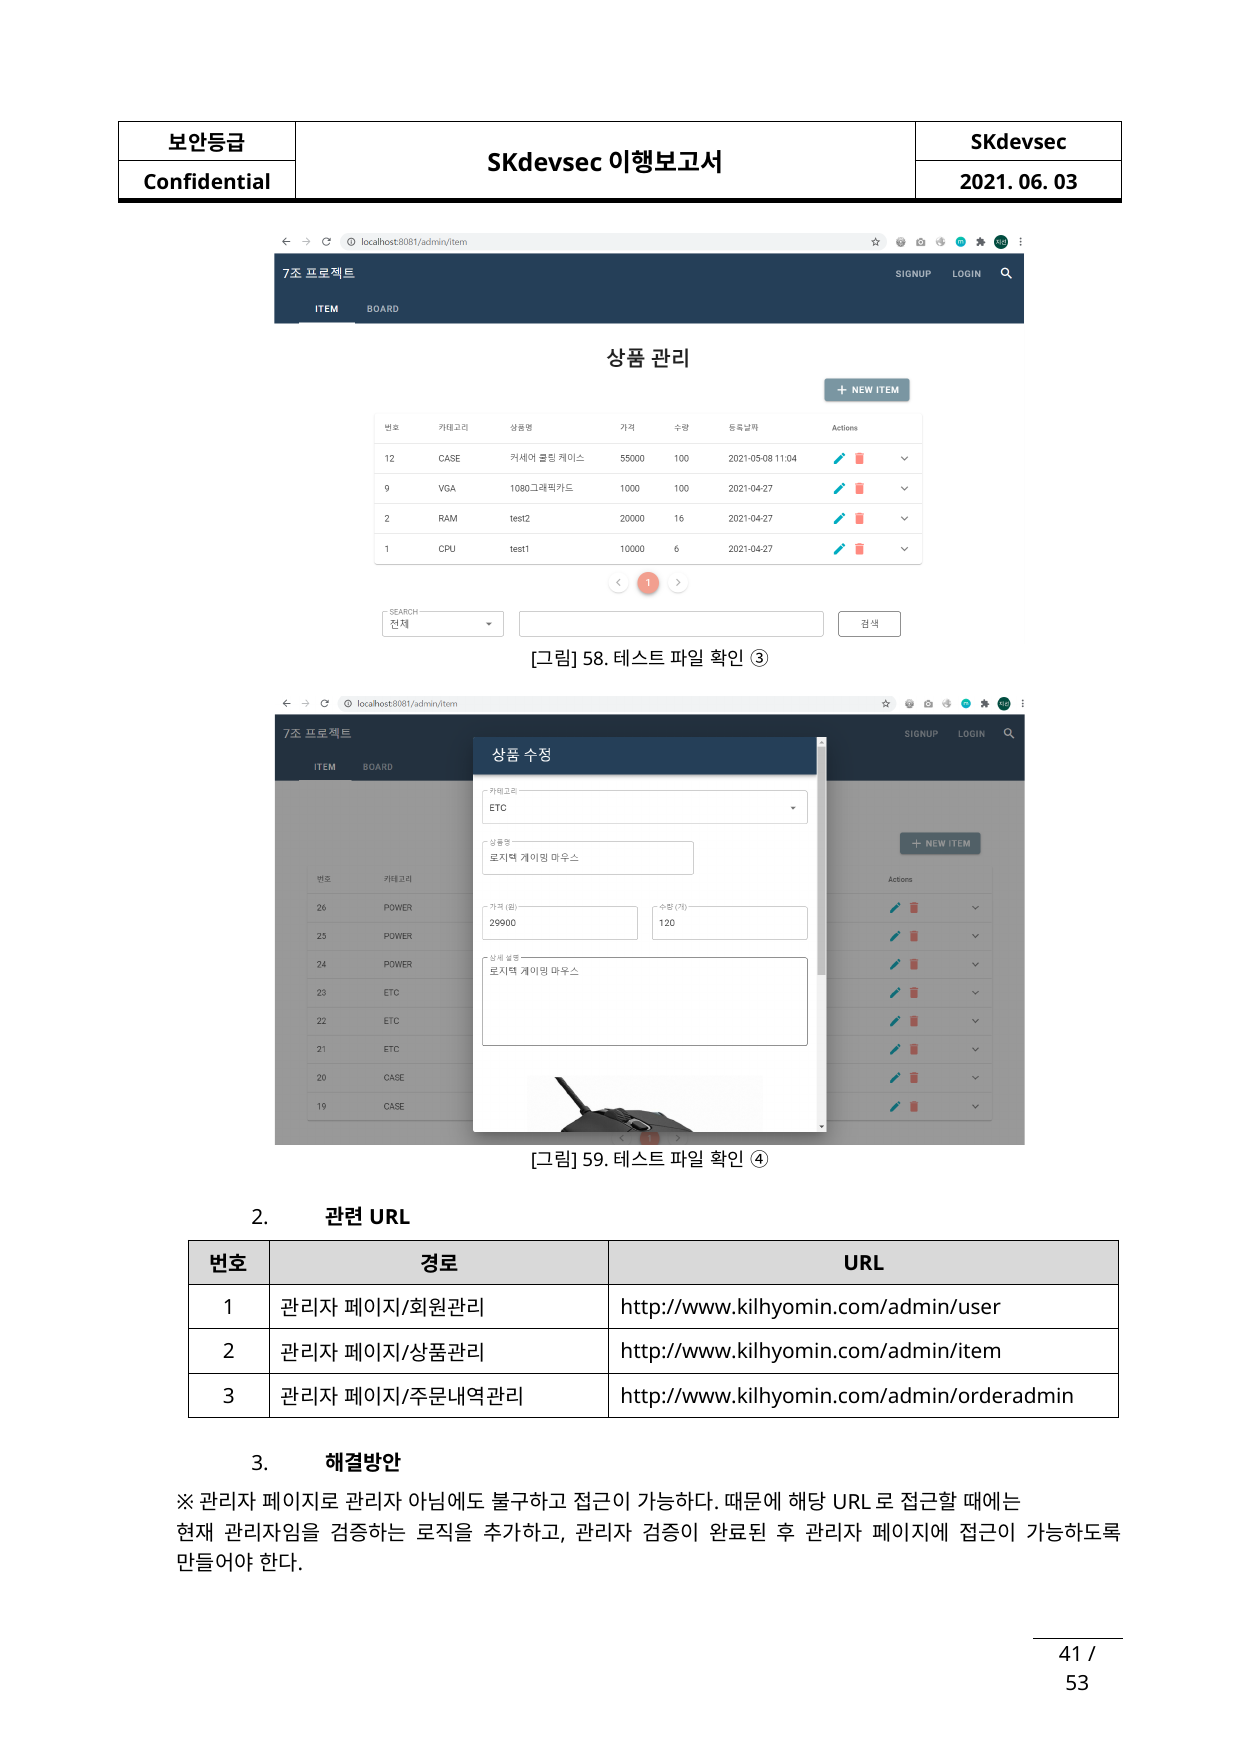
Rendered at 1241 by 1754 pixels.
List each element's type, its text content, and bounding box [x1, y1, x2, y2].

text 현재 관리자임을 검증하는 로직을 추가하고, 관리자 검증이 완료된 후 관리자 페이지에 접근이 가능하도록 만들어야 한다. [176, 1516, 1122, 1577]
table_cell 관리자 페이지/상품관리 [270, 1329, 608, 1372]
table_cell 관리자 페이지/회원관리 [270, 1285, 608, 1328]
list 해결방안 [251, 1446, 1122, 1477]
table_cell http://www.kilhyomin.com/admin/item [609, 1329, 1118, 1372]
table_cell http://www.kilhyomin.com/admin/orderadmin [609, 1374, 1118, 1417]
table_cell 1 [189, 1285, 269, 1328]
text [그림] 58. 테스트 파일 확인 ③ [192, 644, 1107, 671]
table_header 번호 [189, 1241, 269, 1284]
picture [274, 231, 1025, 644]
table_header 경로 [270, 1241, 608, 1284]
table_header URL [609, 1241, 1118, 1284]
table_cell 관리자 페이지/주문내역관리 [270, 1374, 608, 1417]
table_cell 2 [189, 1329, 269, 1372]
list 관련 URL [251, 1200, 1122, 1231]
table_cell http://www.kilhyomin.com/admin/user [609, 1285, 1118, 1328]
text ※ 관리자 페이지로 관리자 아님에도 불구하고 접근이 가능하다. 때문에 해당 URL로 접근할 때에는 [176, 1486, 1122, 1516]
table_cell 3 [189, 1374, 269, 1417]
picture [274, 696, 1025, 1145]
text [그림] 59. 테스트 파일 확인 ④ [192, 1145, 1107, 1172]
